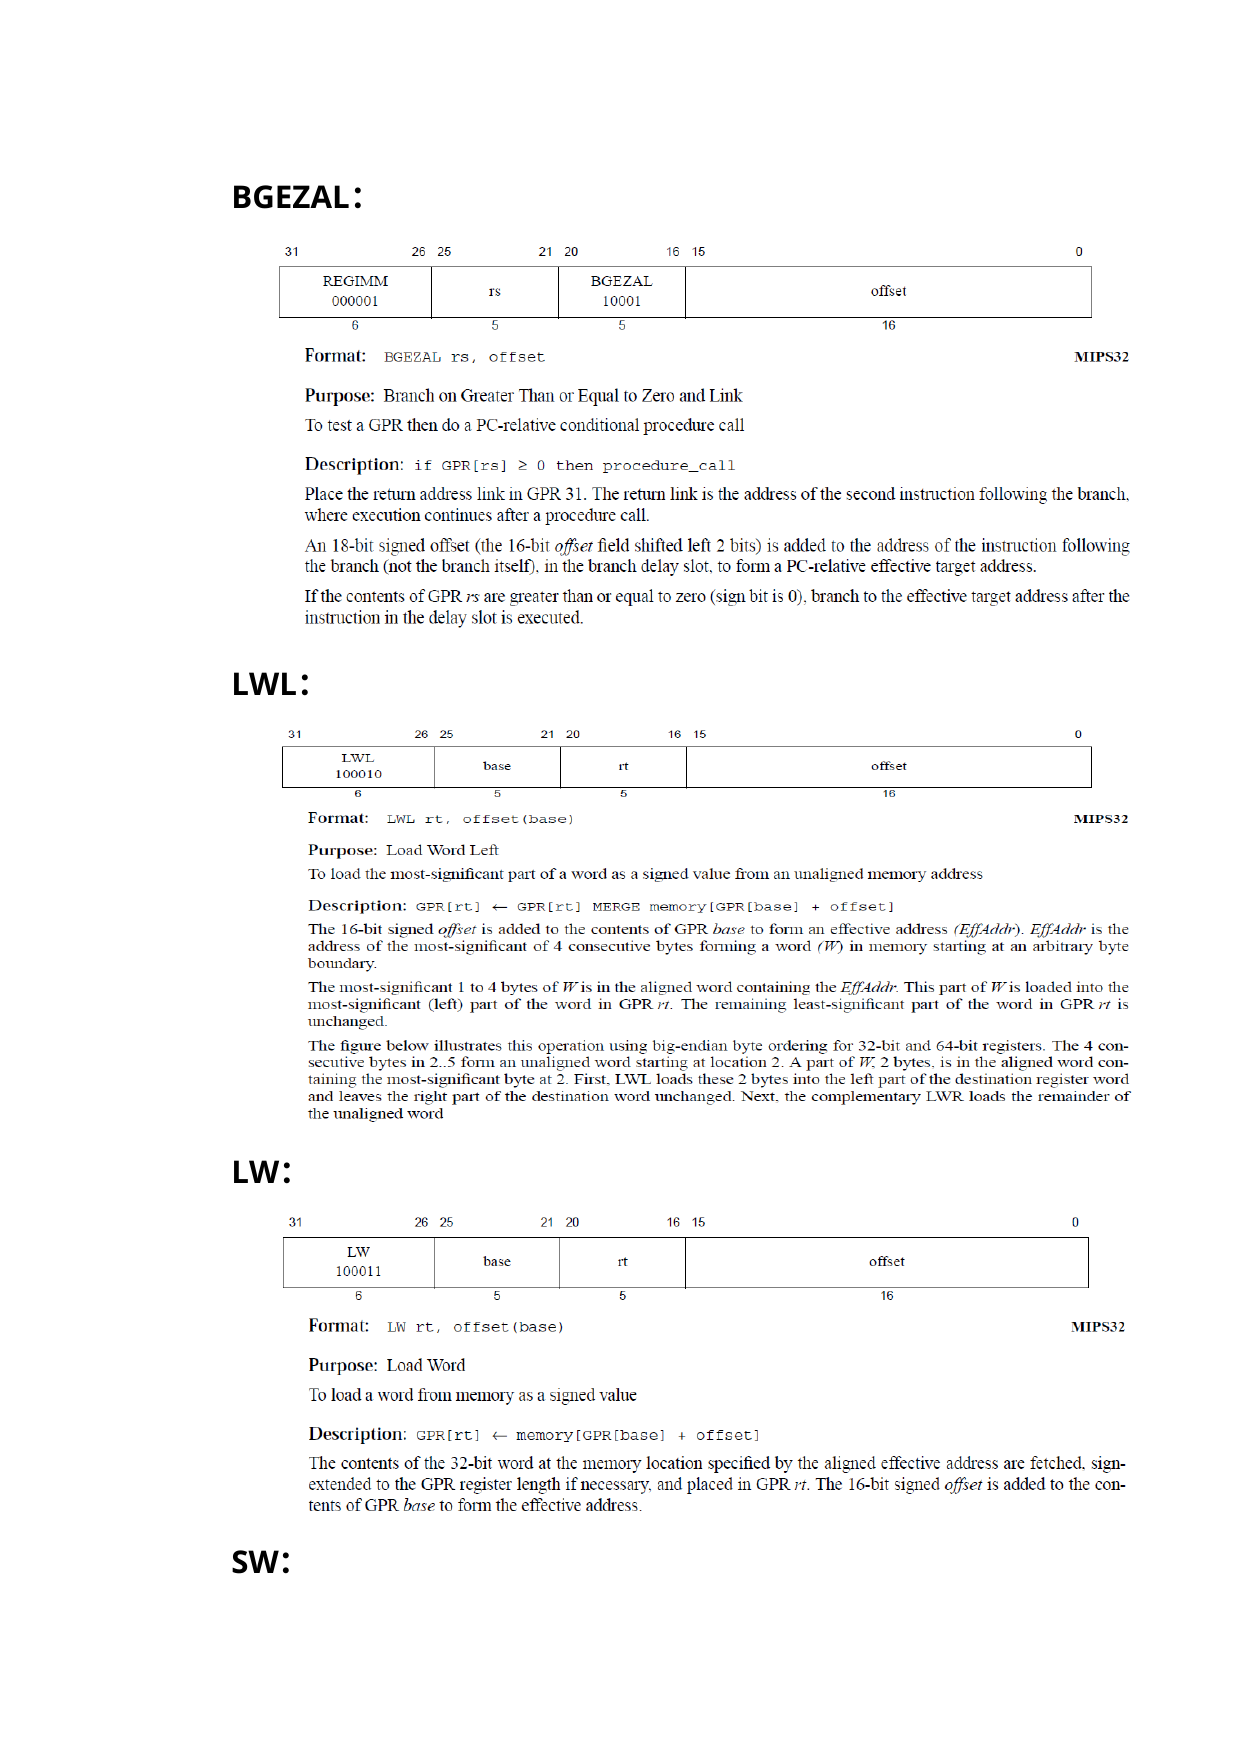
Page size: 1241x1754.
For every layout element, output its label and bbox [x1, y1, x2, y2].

picture [275, 725, 1140, 1126]
picture [275, 239, 1141, 637]
picture [275, 1210, 1141, 1519]
